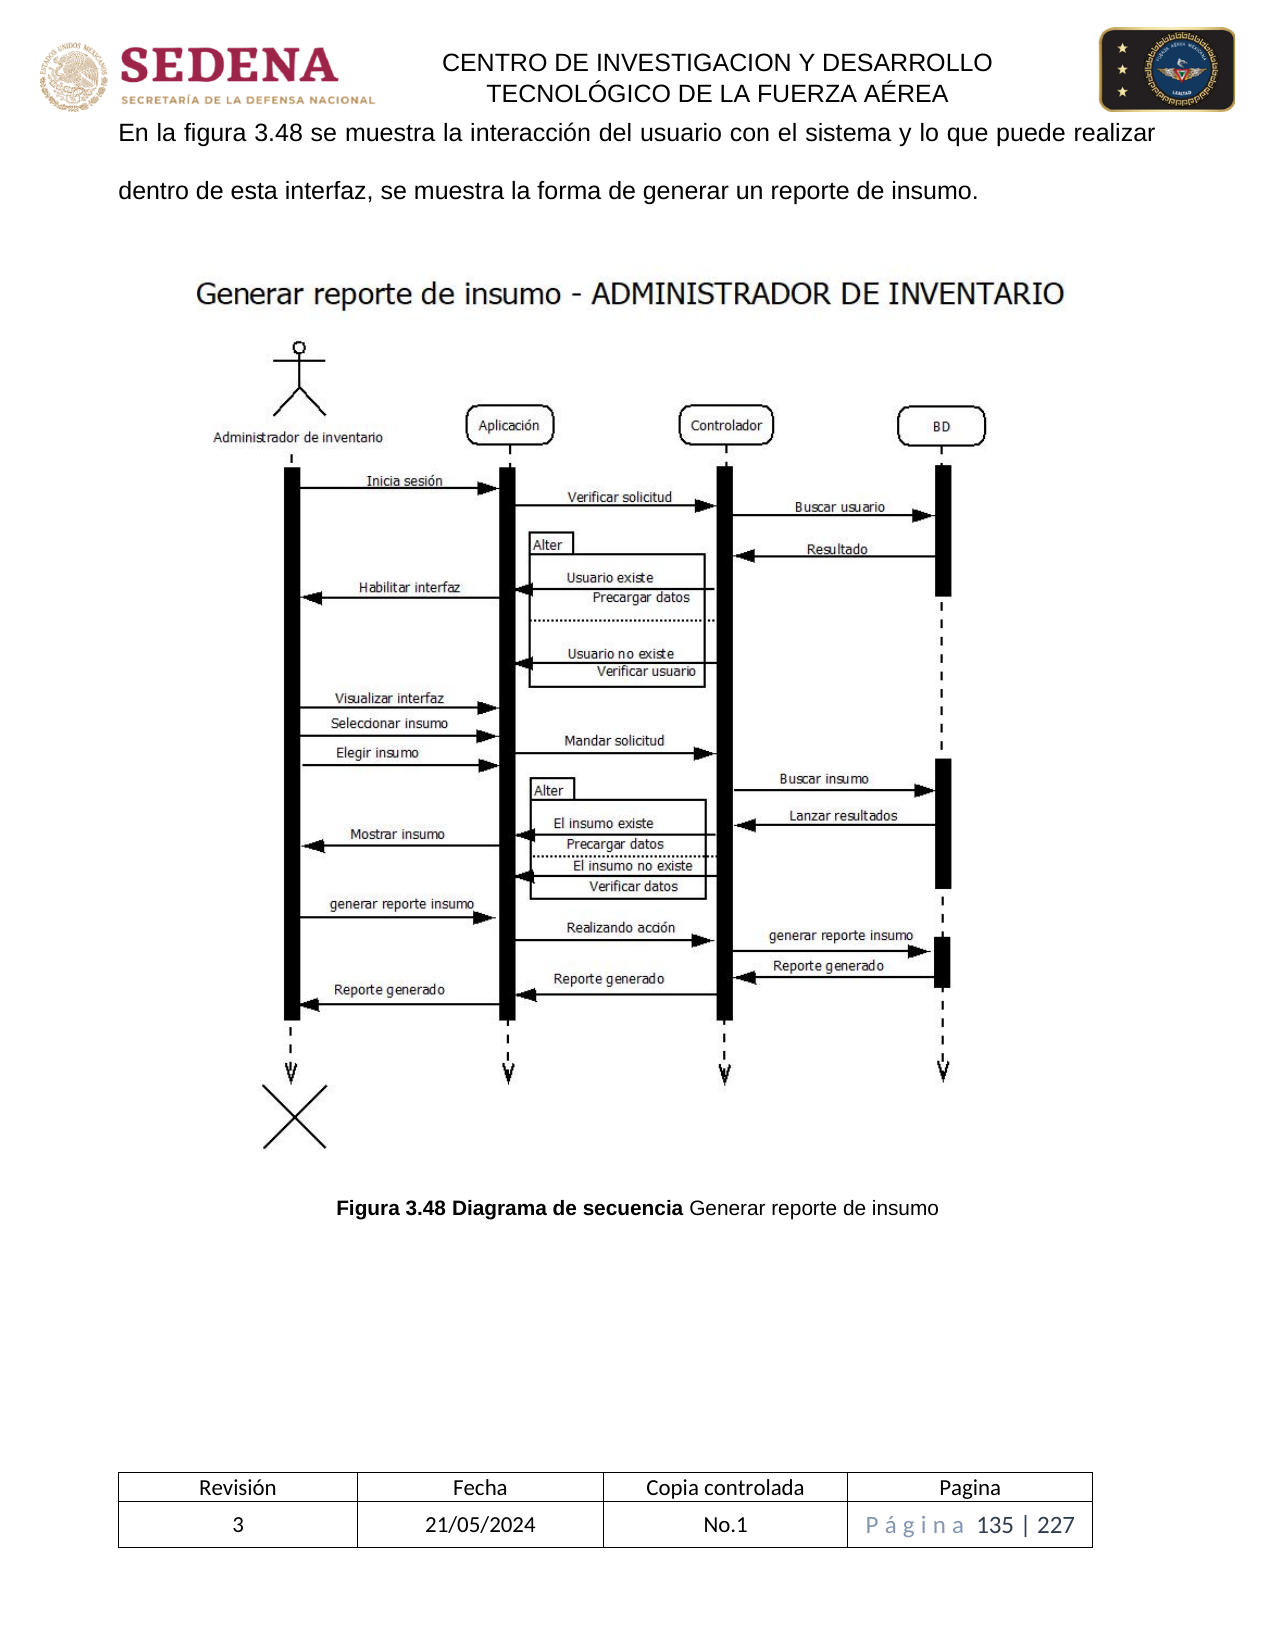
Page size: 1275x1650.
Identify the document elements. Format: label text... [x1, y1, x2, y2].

picture [196, 254, 1079, 1151]
text En la figura 3.48 se muestra la interacción del usuario con el sistema y lo que puede realizar dentro de esta interfaz, se muestra la forma de generar un reporte de insumo. [118, 118, 1157, 204]
picture [39, 27, 1236, 112]
